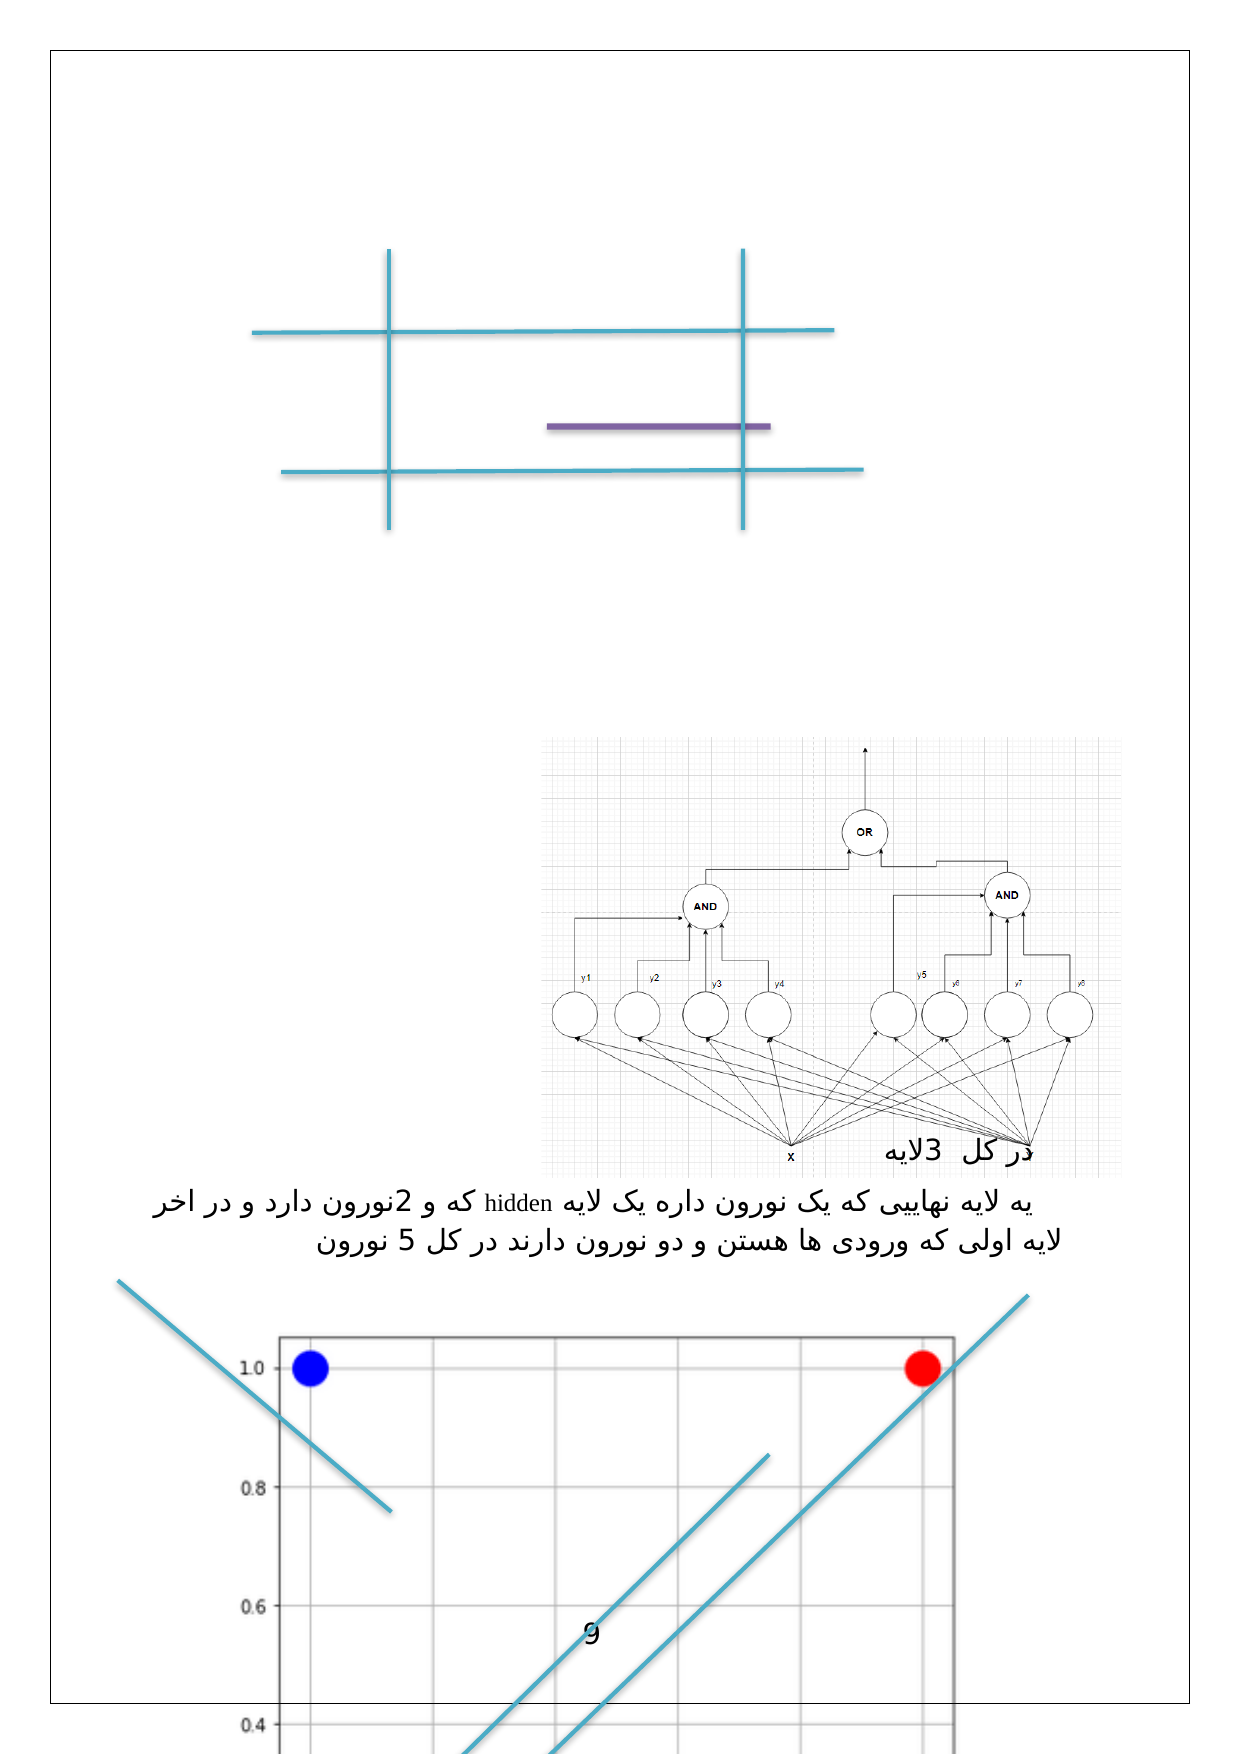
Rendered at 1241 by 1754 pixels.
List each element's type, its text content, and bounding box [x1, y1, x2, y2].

text در کل 3لایه [150, 1133, 1063, 1167]
picture [541, 737, 1122, 1178]
text یه لایه نهاییی که یک نورون داره یک لایه hidden که و 2نورون دارد و در اخر لایه اولی که ورودی ها هستن و دو نورون دارند در کل 5 نورون [150, 1184, 1063, 1257]
